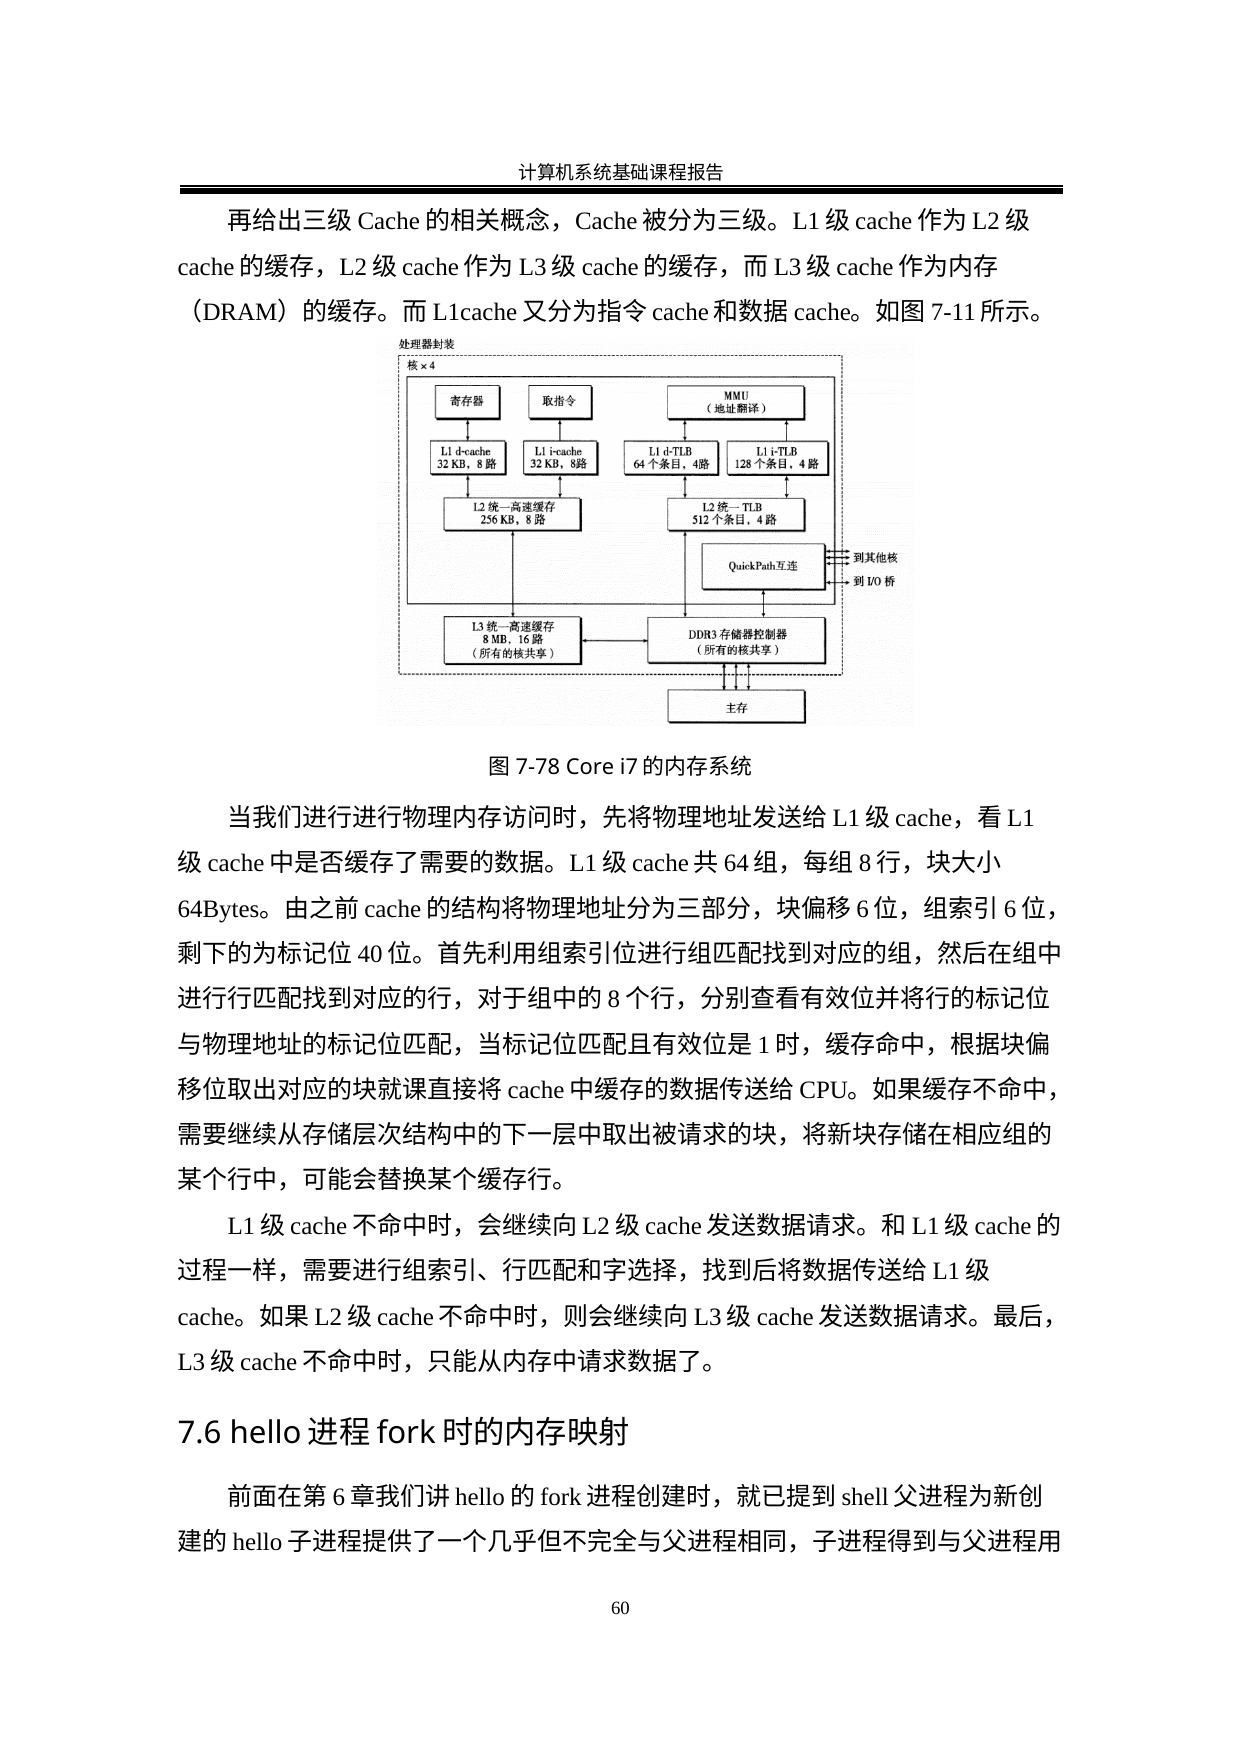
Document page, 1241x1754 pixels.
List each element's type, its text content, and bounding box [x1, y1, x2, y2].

picture [375, 336, 915, 726]
text 当我们进行进行物理内存访问时，先将物理地址发送给L1级cache，看L1级cache中是否缓存了需要的数据。L1级cache共64组，每组8行，块大小64Bytes。由之前cache的结构将物理地址分为三部分，块偏移6位，组索引6位，剩下的为标记位40位。首先利用组索引位进行组匹配找到对应的组，然后在组中进行行匹配找到对应的行，对于组中的8个行，分别查看有效位并将行的标记位与物理地址的标记位匹配，当标记位匹配且有效位是1时，缓存命中，根据块偏移位取出对应的块就课直接将cache中缓存的数据传送给CPU。如果缓存不命中，需要继续从存储层次结构中的下一层中取出被请求的块，将新块存储在相应组的某个行中，可能会替换某个缓存行。 [177, 797, 1063, 1196]
subtitle 7.6 hello进程fork时的内存映射 [177, 1412, 1063, 1451]
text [177, 1476, 1063, 1558]
text L1级cache不命中时，会继续向L2级cache发送数据请求。和L1级cache的过程一样，需要进行组索引、行匹配和字选择，找到后将数据传送给L1级cache。如果L2级cache不命中时，则会继续向L3级cache发送数据请求。最后，L3级cache不命中时，只能从内存中请求数据了。 [177, 1205, 1063, 1377]
text 再给出三级Cache的相关概念，Cache被分为三级。L1级cache作为L2级cache的缓存，L2级cache作为L3级cache的缓存，而L3级cache作为内存（DRAM）的缓存。而L1cache又分为指令cache和数据cache。如图7-11所示。 [177, 201, 1063, 328]
